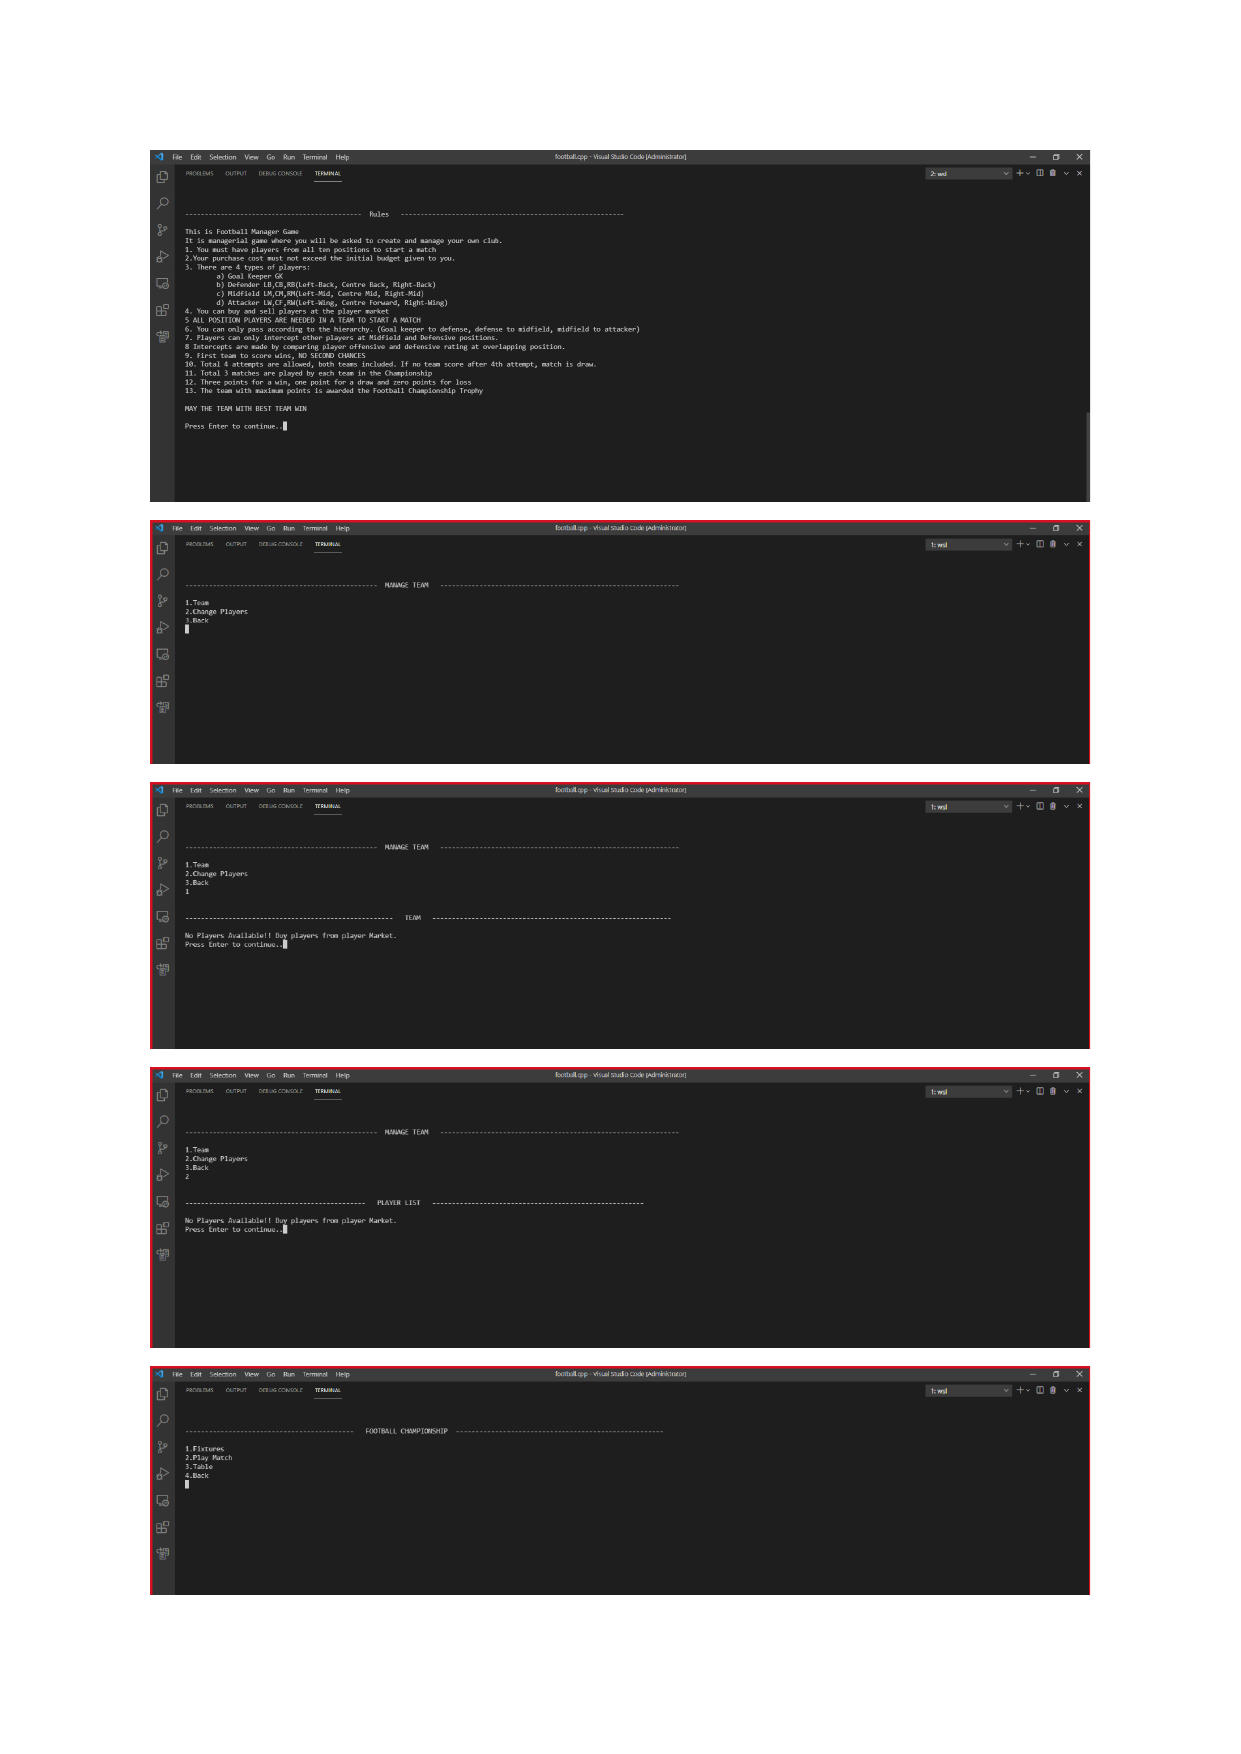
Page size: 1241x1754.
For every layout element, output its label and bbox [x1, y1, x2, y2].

picture [150, 782, 1091, 1049]
picture [150, 1067, 1091, 1348]
picture [150, 150, 1091, 502]
picture [150, 520, 1091, 764]
picture [150, 1366, 1091, 1595]
